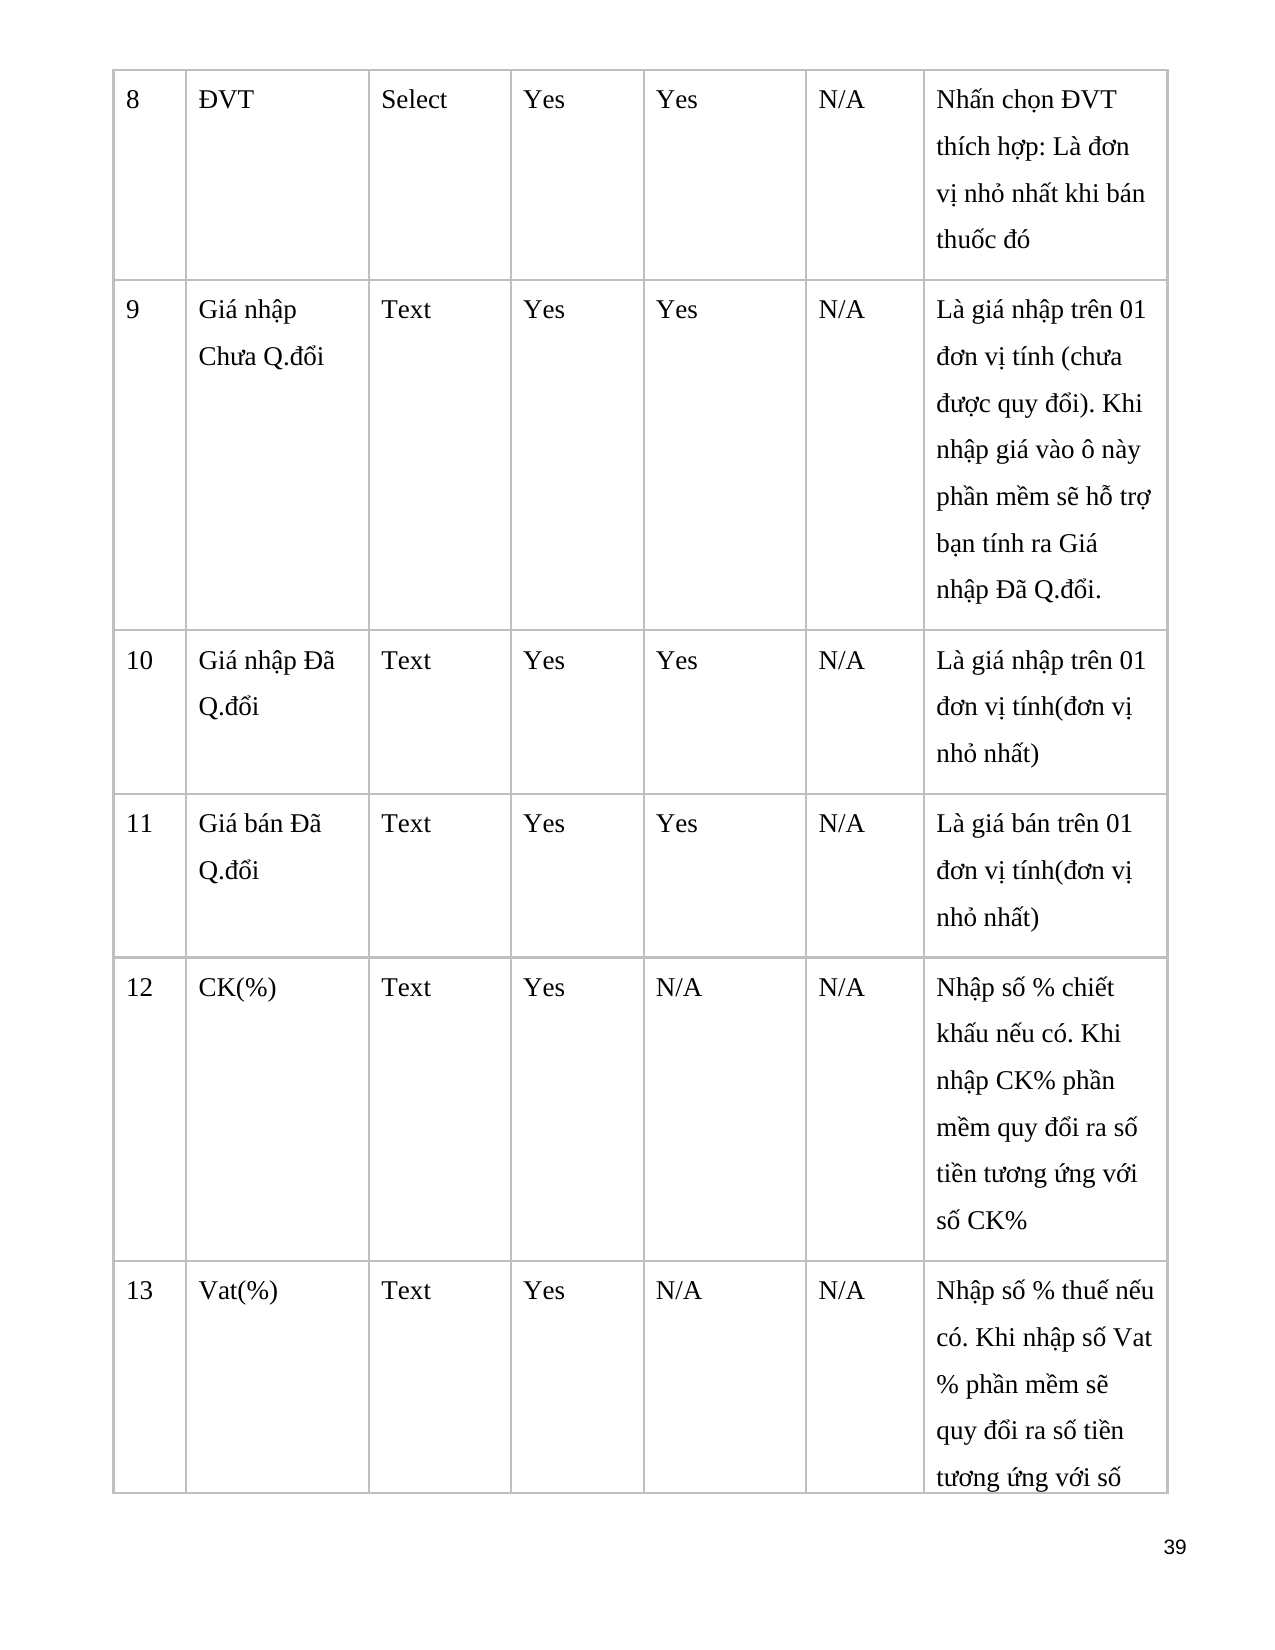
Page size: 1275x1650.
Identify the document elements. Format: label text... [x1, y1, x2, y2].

table_cell Yes [645, 71, 805, 279]
table_cell Select [370, 71, 510, 279]
table_cell N/A [807, 1262, 923, 1492]
table_cell N/A [807, 71, 923, 279]
table_cell Yes [512, 71, 643, 279]
table_cell 13 [115, 1262, 185, 1492]
table_cell Yes [512, 795, 643, 956]
table_cell N/A [807, 631, 923, 793]
table_cell CK(%) [187, 959, 368, 1260]
table_cell Là giá nhập trên 01 đơn vị tính (chưa được quy đổi). Khi nhập giá vào ô này phần mềm sẽ hỗ trợ bạn tính ra Giá nhập Đã Q.đổi. [925, 281, 1166, 629]
table_cell Yes [512, 1262, 643, 1492]
table_cell 10 [115, 631, 185, 793]
table_cell N/A [807, 959, 923, 1260]
table_cell Yes [645, 631, 805, 793]
table_cell Yes [512, 631, 643, 793]
table_cell 9 [115, 281, 185, 629]
table_cell Giá bán Đã Q.đổi [187, 795, 368, 956]
table_cell Yes [645, 281, 805, 629]
table_cell N/A [807, 281, 923, 629]
table_cell Yes [512, 959, 643, 1260]
table_cell N/A [645, 959, 805, 1260]
table_cell N/A [807, 795, 923, 956]
table_cell Nhập số % chiết khấu nếu có. Khi nhập CK% phần mềm quy đổi ra số tiền tương ứng với số CK% [925, 959, 1166, 1260]
table_cell Text [370, 281, 510, 629]
table_cell N/A [645, 1262, 805, 1492]
table_cell Yes [645, 795, 805, 956]
table_cell Giá nhập Đã Q.đổi [187, 631, 368, 793]
table_cell Là giá bán trên 01 đơn vị tính(đơn vị nhỏ nhất) [925, 795, 1166, 956]
table_cell 8 [115, 71, 185, 279]
table_cell Text [370, 631, 510, 793]
table_cell Text [370, 959, 510, 1260]
table_cell Text [370, 795, 510, 956]
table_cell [925, 1262, 1166, 1492]
table_cell Text [370, 1262, 510, 1492]
table_cell Giá nhập Chưa Q.đổi [187, 281, 368, 629]
table_cell Là giá nhập trên 01 đơn vị tính(đơn vị nhỏ nhất) [925, 631, 1166, 793]
table_cell Yes [512, 281, 643, 629]
table_cell ĐVT [187, 71, 368, 279]
table_cell Nhấn chọn ĐVT thích hợp: Là đơn vị nhỏ nhất khi bán thuốc đó [925, 71, 1166, 279]
table_cell 12 [115, 959, 185, 1260]
table_cell Vat(%) [187, 1262, 368, 1492]
table_cell 11 [115, 795, 185, 956]
